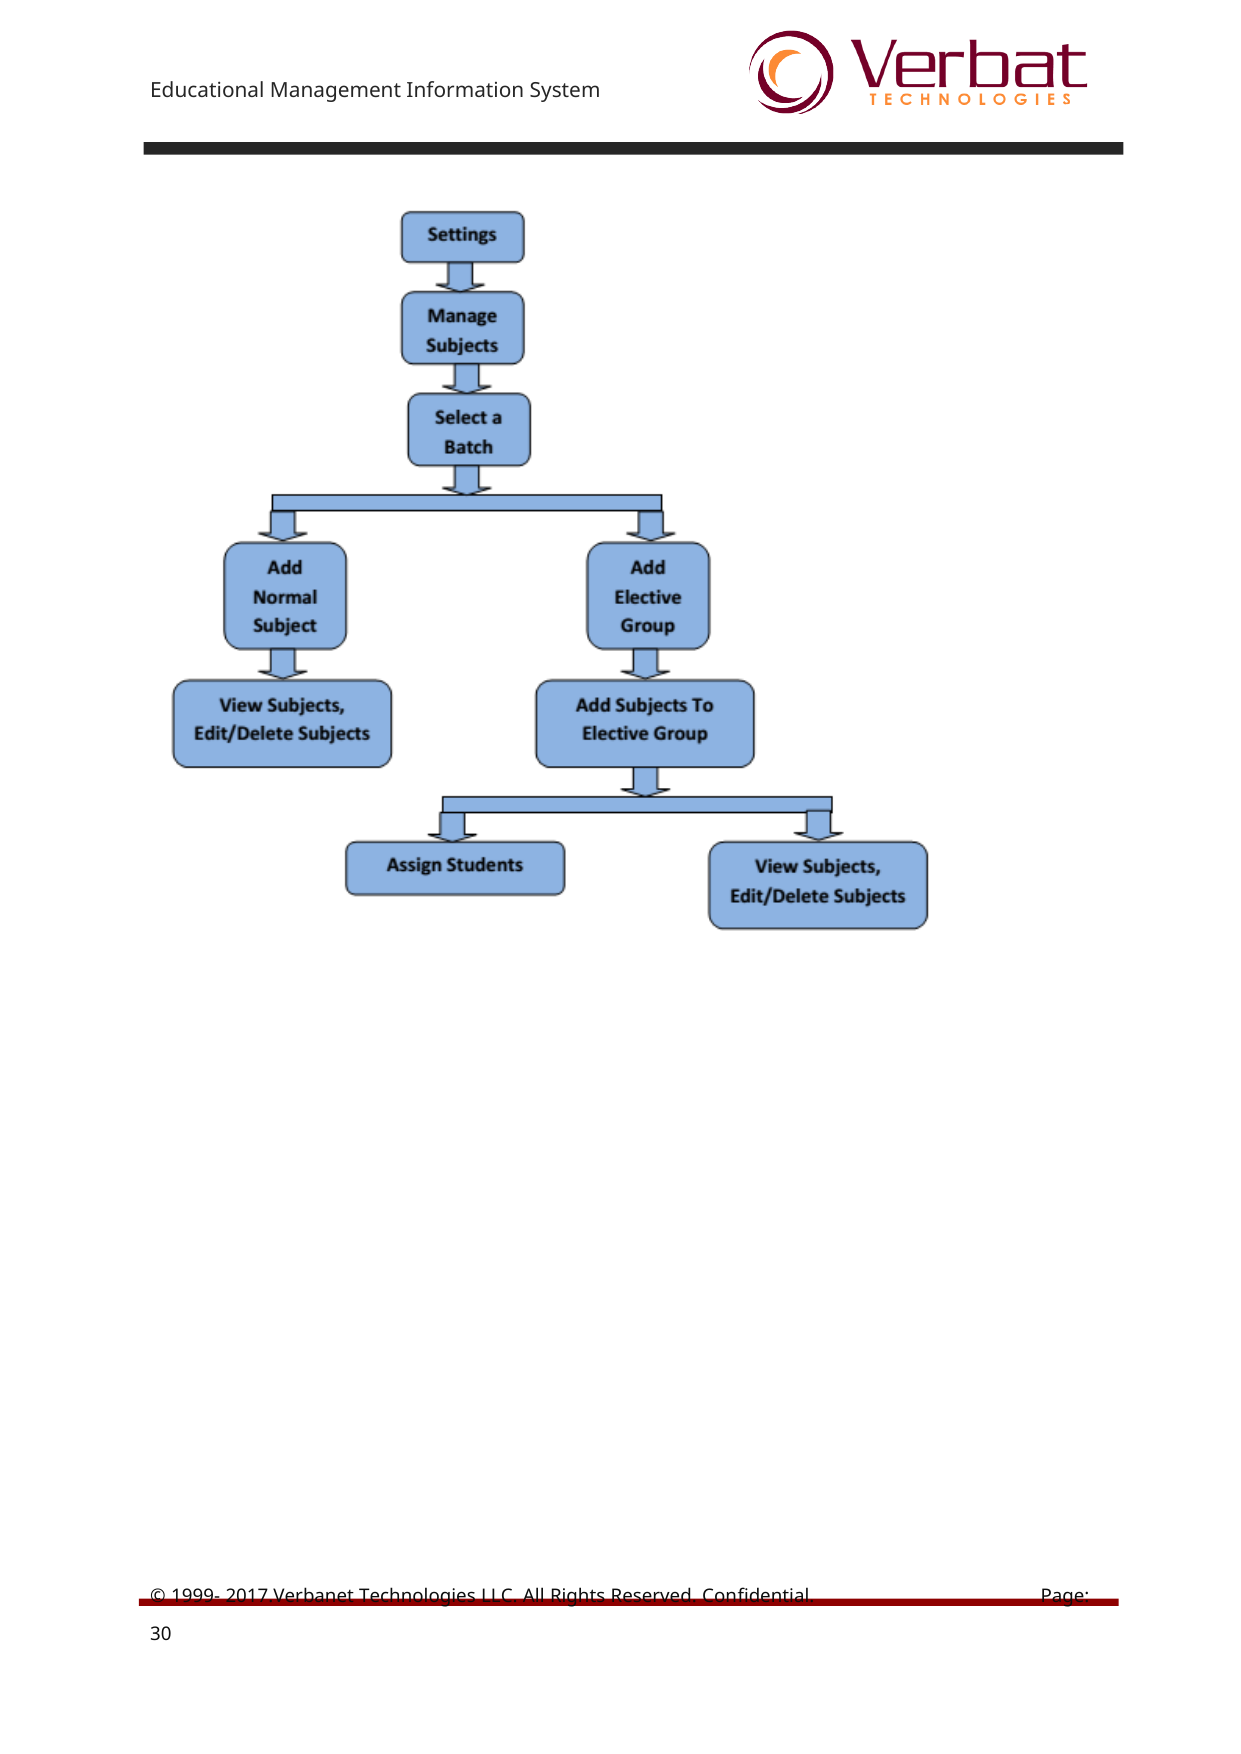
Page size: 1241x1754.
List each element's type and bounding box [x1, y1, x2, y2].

picture [745, 26, 1089, 114]
picture [150, 191, 944, 945]
